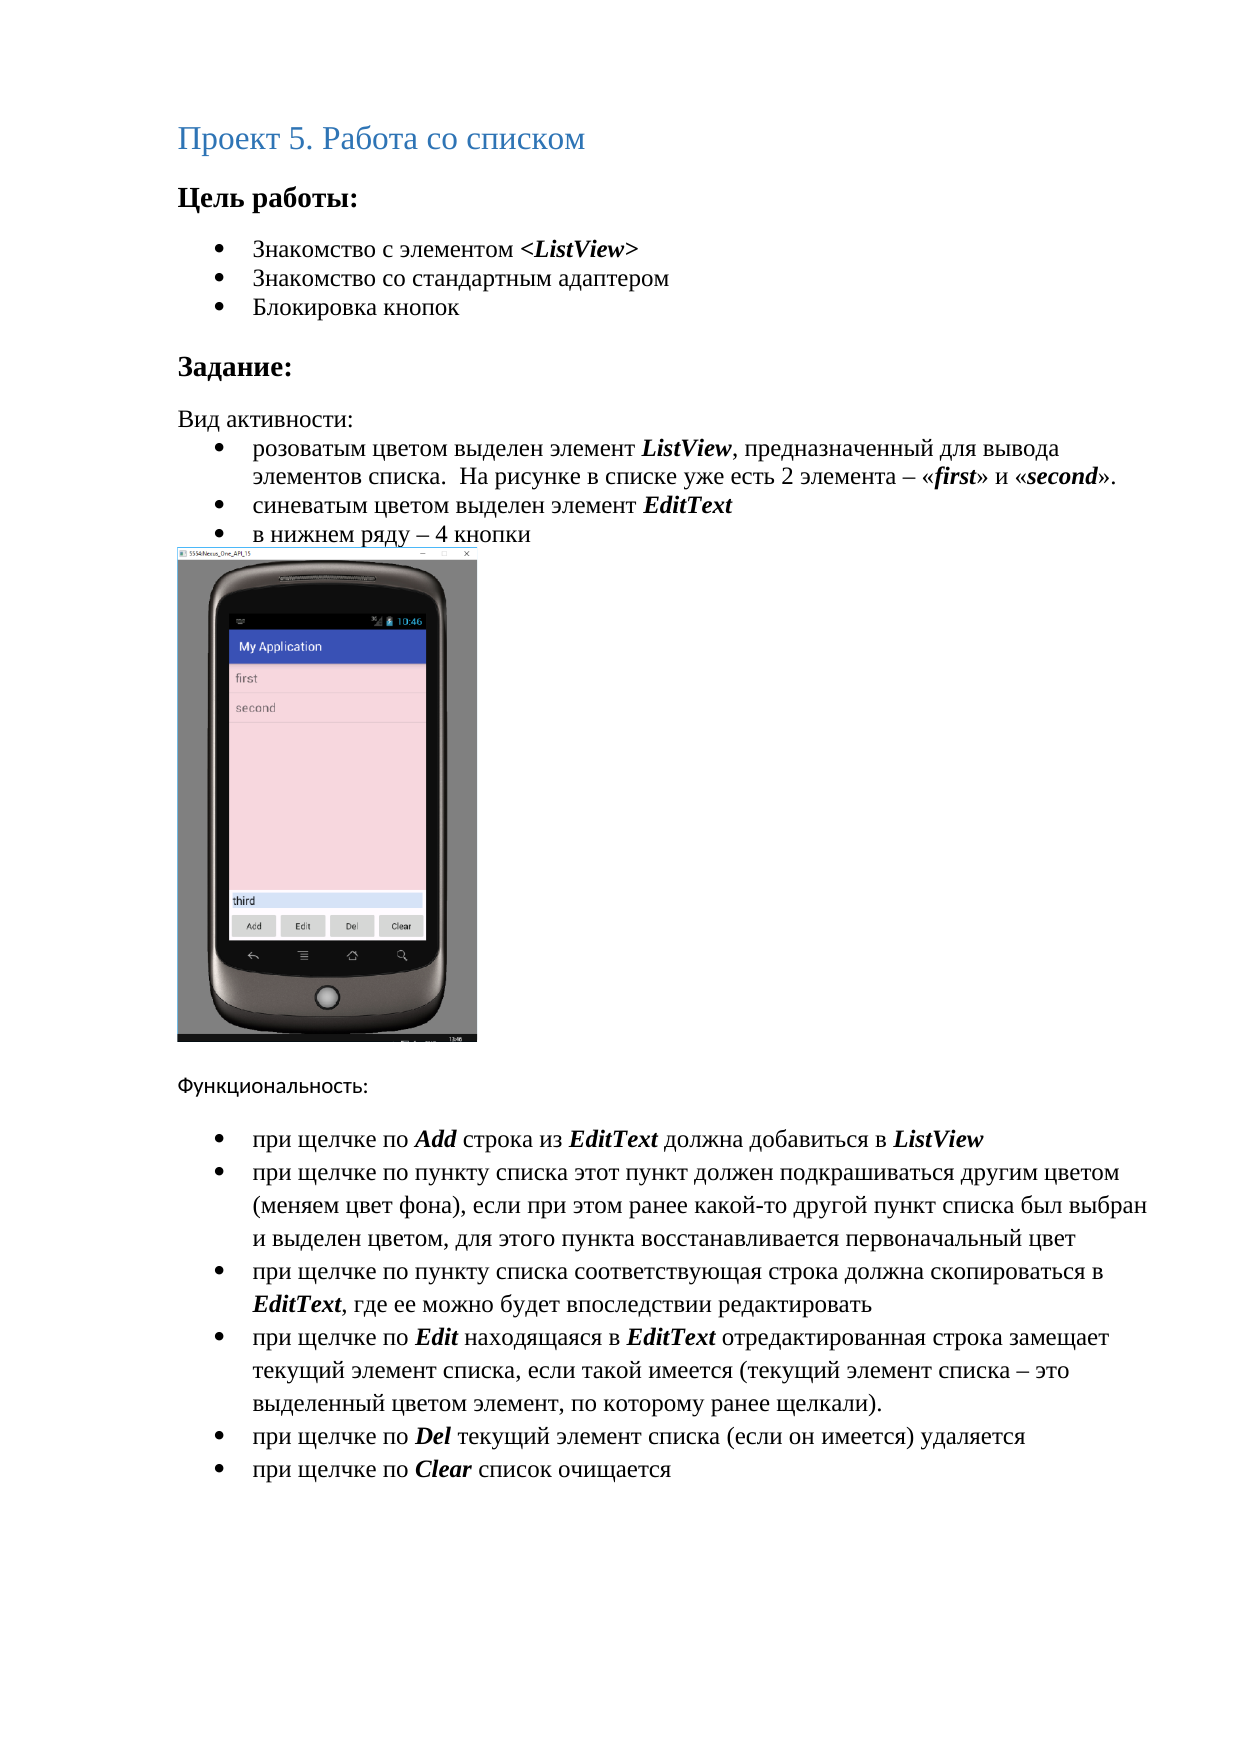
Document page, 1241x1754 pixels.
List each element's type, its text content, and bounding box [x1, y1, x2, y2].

text Функциональность: [177, 1071, 1152, 1099]
list при щелчке по Clear список очищается [215, 1454, 1152, 1483]
list при щелчке по Del текущий элемент списка (если он имеется) удаляется [215, 1421, 1152, 1450]
list при щелчке по пункту списка соответствующая строка должна скопироваться в EditText, где ее можно будет впоследствии редактировать [215, 1256, 1152, 1318]
list при щелчке по пункту списка этот пункт должен подкрашиваться другим цветом (меняем цвет фона), если при этом ранее какой-то другой пункт списка был выбран и выделен цветом, для этого пункта восстанавливается первоначальный цвет [215, 1157, 1152, 1252]
list розоватым цветом выделен элемент ListView, предназначенный для вывода элементов списка. На рисунке в списке уже есть 2 элемента – «first» и «second». [215, 433, 1152, 490]
list Знакомство с элементом <ListView> [215, 234, 1152, 263]
list синеватым цветом выделен элемент EditText [215, 490, 1152, 519]
list при щелчке по Add строка из EditText должна добавиться в ListView [215, 1124, 1152, 1152]
list Знакомство со стандартным адаптером [215, 263, 1152, 292]
list в нижнем ряду – 4 кнопки [215, 519, 1152, 548]
text Цель работы: [177, 180, 1152, 214]
subtitle Проект 5. Работа со списком [177, 118, 1152, 156]
list при щелчке по Edit находящаяся в EditText отредактированная строка замещает текущий элемент списка, если такой имеется (текущий элемент списка – это выделенный цветом элемент, по которому ранее щелкали). [215, 1322, 1152, 1417]
picture [177, 547, 478, 1042]
text Вид активности: [177, 404, 1152, 433]
text Задание: [177, 349, 1152, 383]
list Блокировка кнопок [215, 292, 1152, 321]
